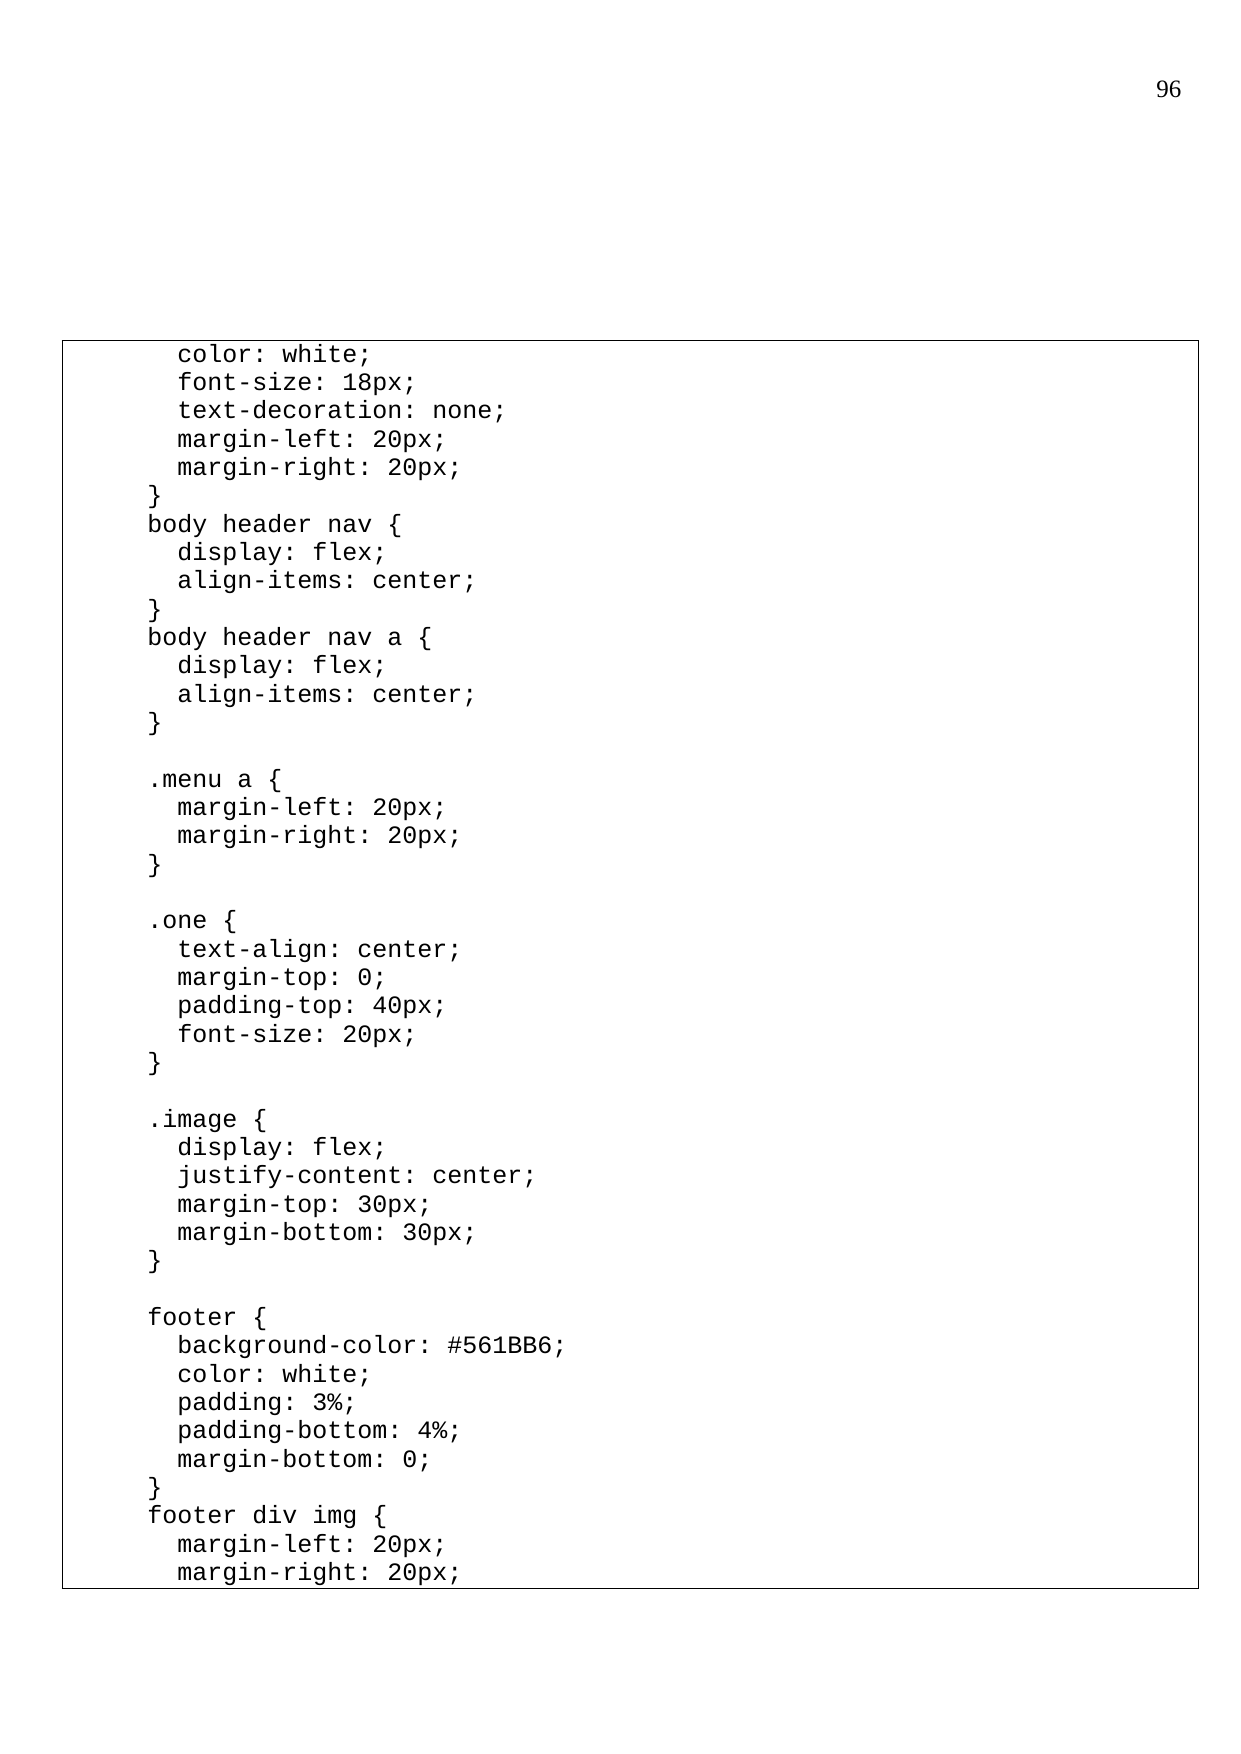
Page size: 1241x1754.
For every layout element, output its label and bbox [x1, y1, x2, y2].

table_header [63, 341, 1198, 1588]
